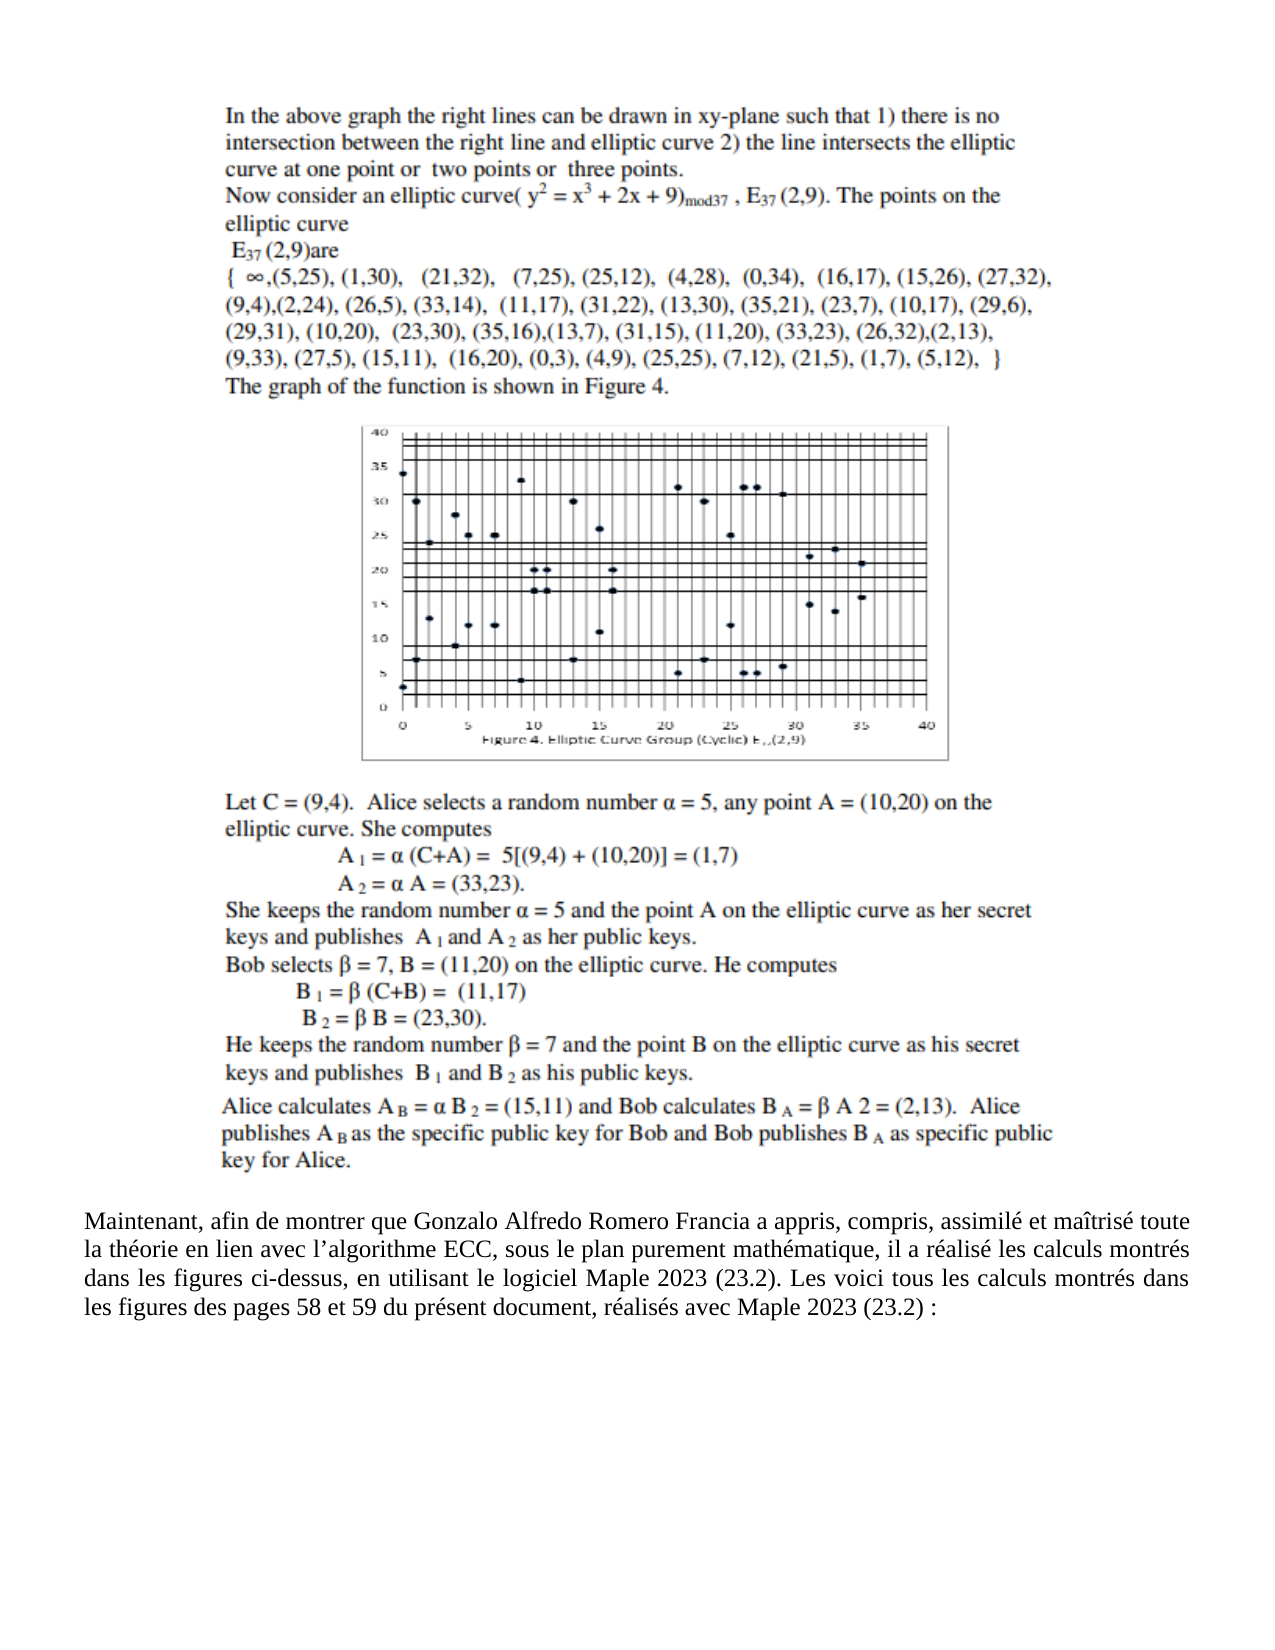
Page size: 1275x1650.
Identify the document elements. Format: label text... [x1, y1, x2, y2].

text Maintenant, afin de montrer que Gonzalo Alfredo Romero Francia a appris, compris, assimilé et maîtrisé toute la théorie en lien avec l’algorithme ECC, sous le plan purement mathématique, il a réalisé les calculs montrés dans les figures ci-dessus, en utilisant le logiciel Maple 2023 (23.2). Les voici tous les calculs montrés dans les figures des pages 58 et 59 du présent document, réalisés avec Maple 2023 (23.2) : [84, 1206, 1191, 1321]
picture [217, 103, 1058, 1177]
